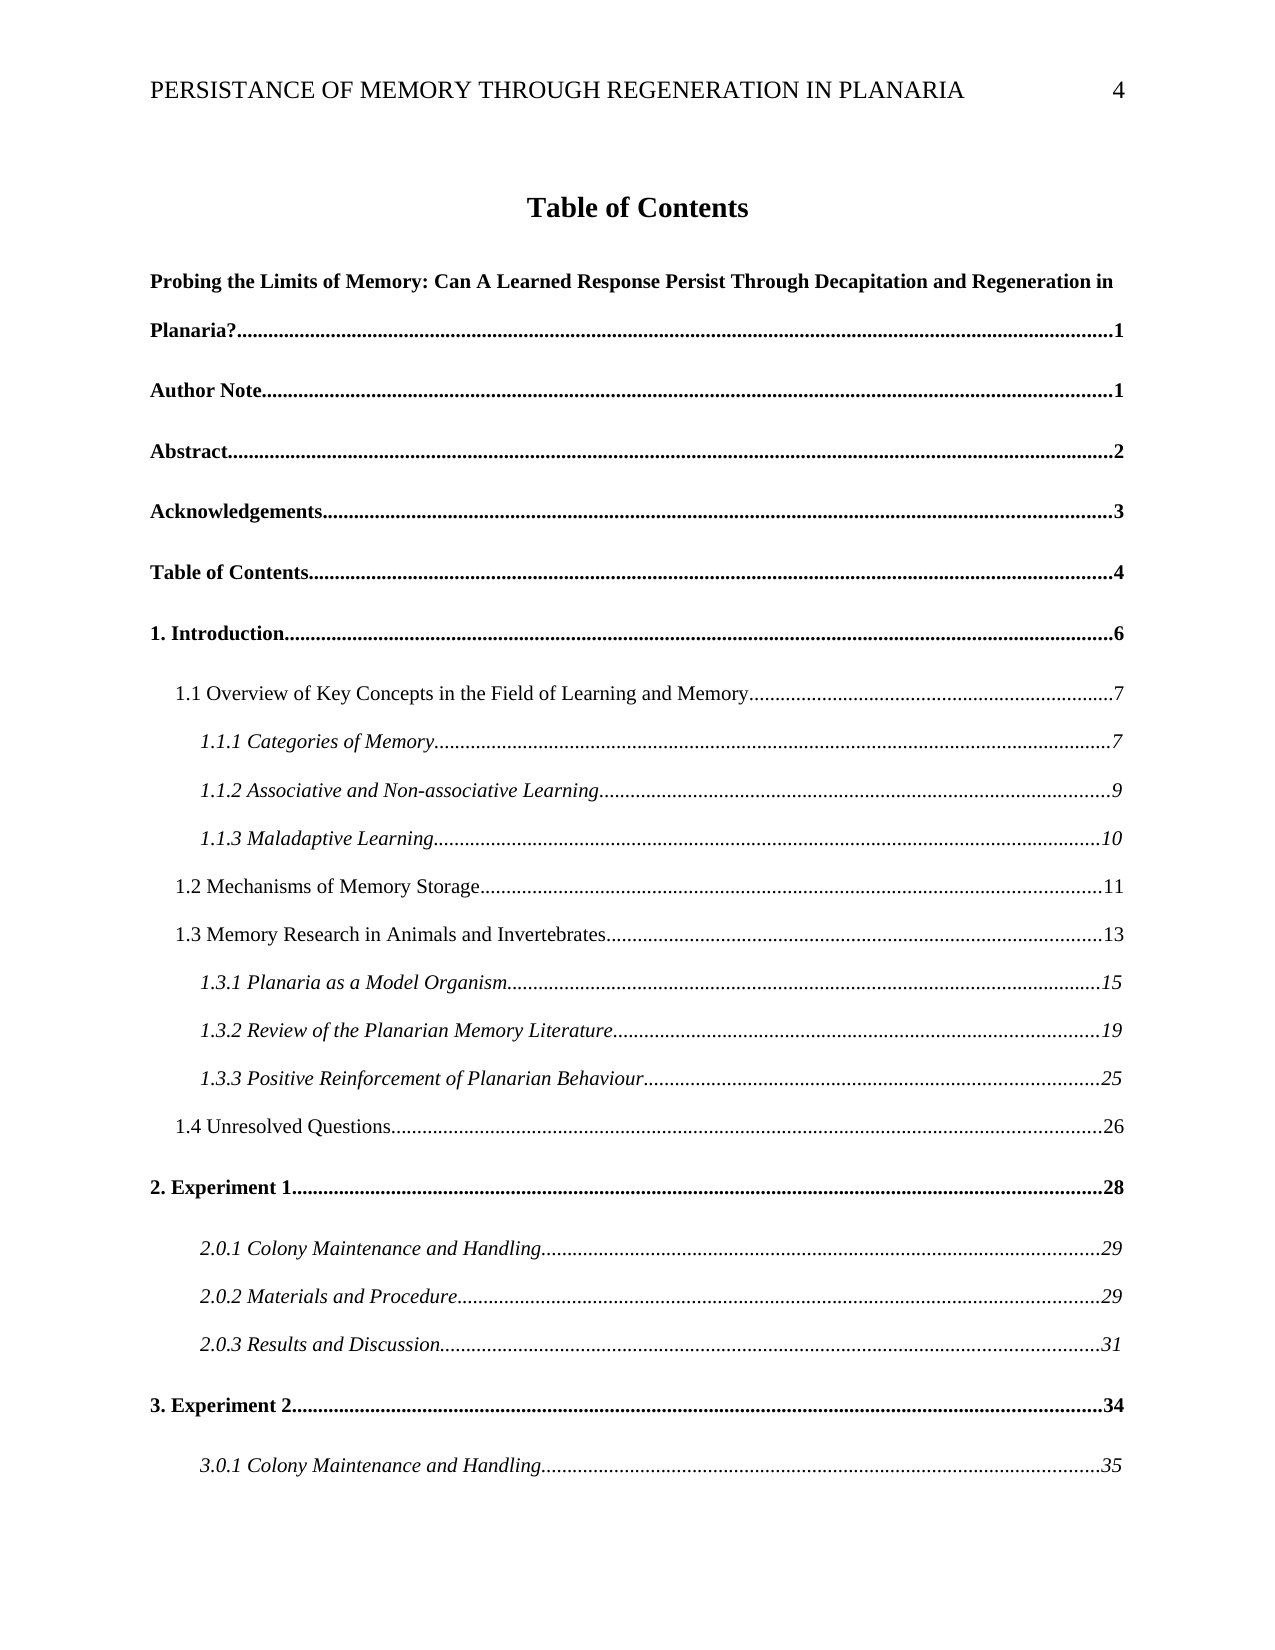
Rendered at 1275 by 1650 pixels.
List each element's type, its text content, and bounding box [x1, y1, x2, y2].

text 2.0.3 Results and Discussion 31 [200, 1332, 1125, 1356]
text 2.0.2 Materials and Procedure 29 [200, 1284, 1125, 1308]
text 1. Introduction 6 [150, 621, 1125, 645]
text 2. Experiment 1 28 [150, 1175, 1125, 1199]
text 1.1.1 Categories of Memory 7 [200, 729, 1125, 753]
text 3. Experiment 2 34 [150, 1393, 1125, 1417]
text 1.1.3 Maladaptive Learning 10 [200, 826, 1125, 850]
text Probing the Limits of Memory: Can A Learned Response Persist Through Decapitation and Regeneration in Planaria? 1 [150, 269, 1125, 342]
text Acknowledgements 3 [150, 499, 1125, 523]
text 1.3.2 Review of the Planarian Memory Literature 19 [200, 1018, 1125, 1042]
text 2.0.1 Colony Maintenance and Handling 29 [200, 1236, 1125, 1260]
text Table of Contents 4 [150, 560, 1125, 584]
subtitle Table of Contents [150, 190, 1125, 223]
text 1.3.3 Positive Reinforcement of Planarian Behaviour 25 [200, 1066, 1125, 1090]
text 1.3 Memory Research in Animals and Invertebrates 13 [175, 922, 1125, 946]
text 1.4 Unresolved Questions 26 [175, 1114, 1125, 1138]
text Author Note 1 [150, 378, 1125, 402]
text 1.2 Mechanisms of Memory Storage 11 [175, 874, 1125, 898]
text 1.1 Overview of Key Concepts in the Field of Learning and Memory 7 [175, 681, 1125, 705]
text 3.0.1 Colony Maintenance and Handling 35 [200, 1453, 1125, 1477]
text 1.3.1 Planaria as a Model Organism 15 [200, 970, 1125, 994]
text 1.1.2 Associative and Non-associative Learning 9 [200, 778, 1125, 802]
text Abstract 2 [150, 439, 1125, 463]
